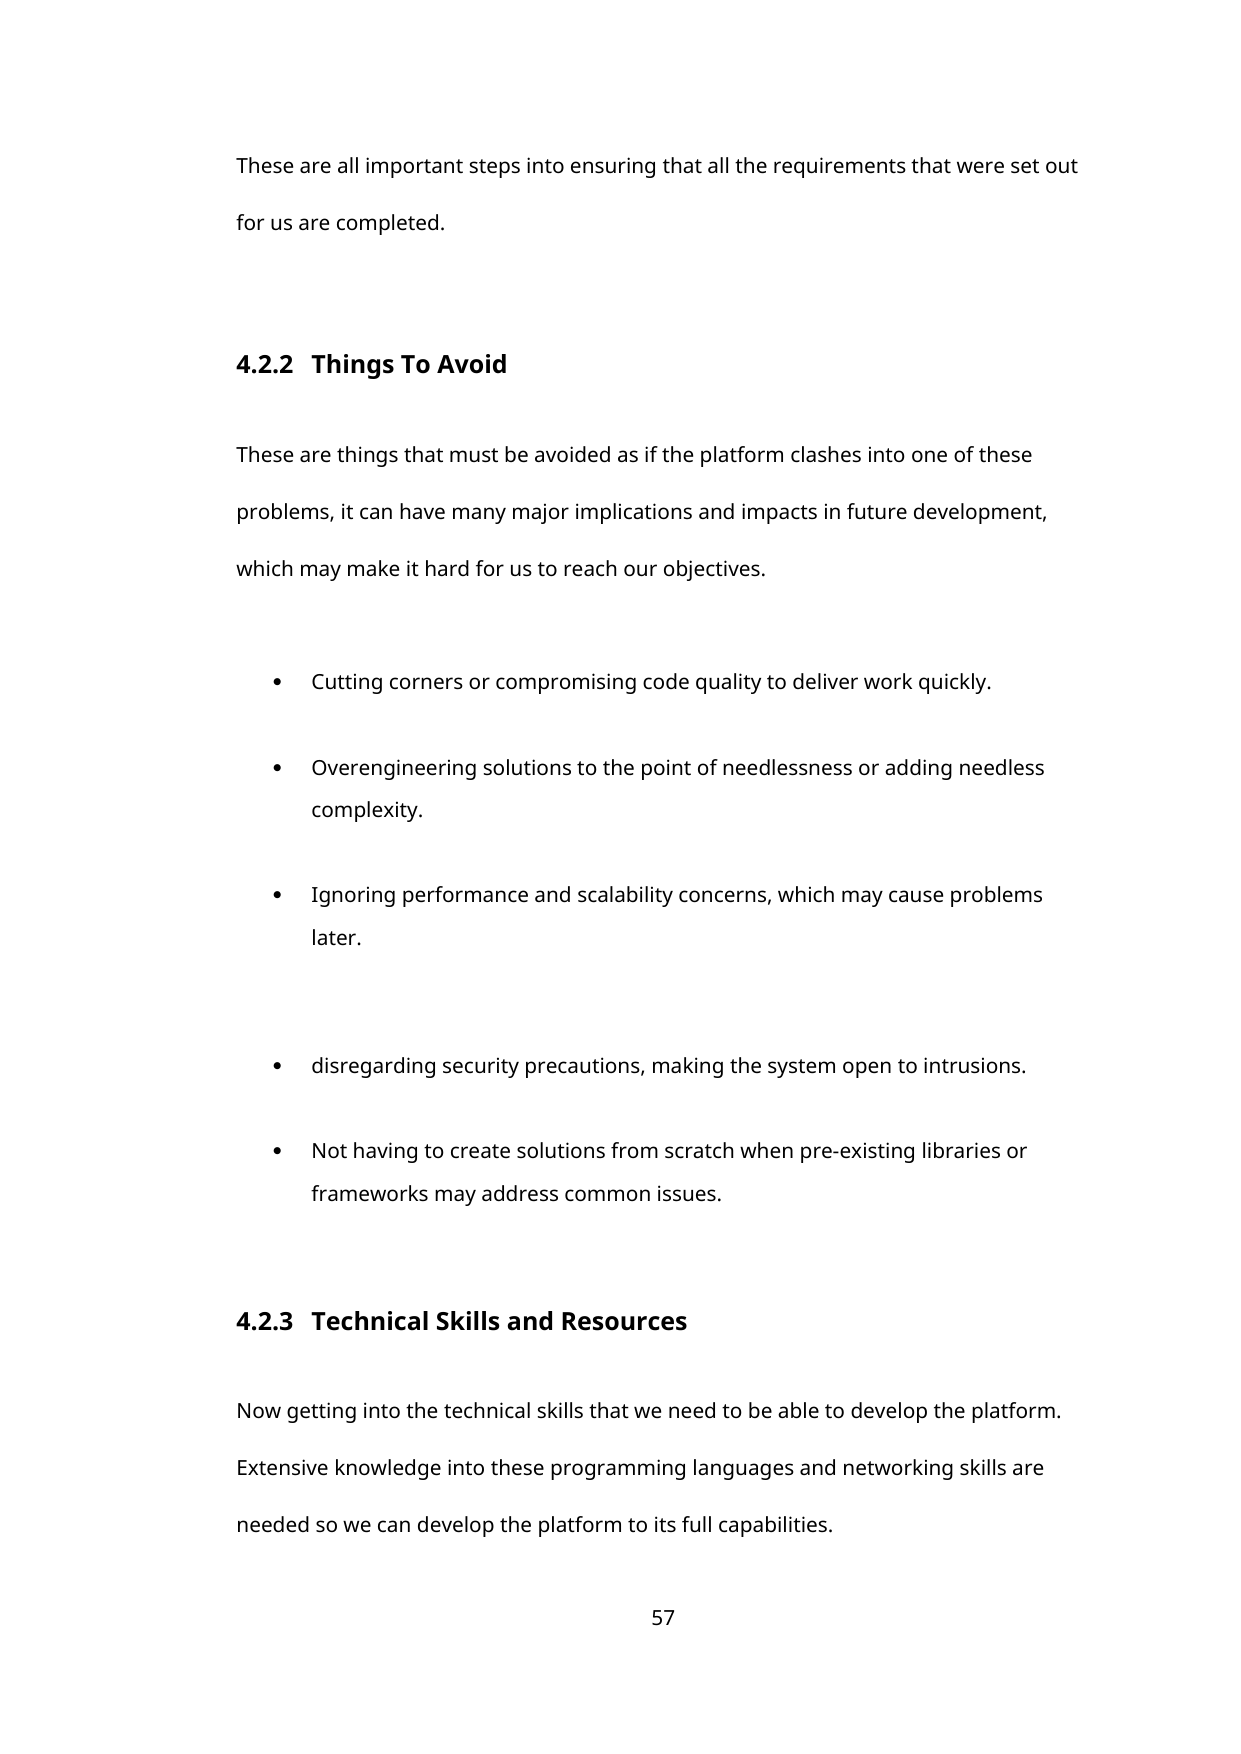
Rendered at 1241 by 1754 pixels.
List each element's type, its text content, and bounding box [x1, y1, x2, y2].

text These are things that must be avoided as if the platform clashes into one of these problems, it can have many major implications and impacts in future development, which may make it hard for us to reach our objectives. [236, 440, 1090, 582]
subtitle Things To Avoid [236, 347, 1090, 381]
list Ignoring performance and scalability concerns, which may cause problems later. [274, 881, 1090, 1037]
list Overengineering solutions to the point of needlessness or adding needless complexity. [274, 753, 1090, 866]
text Now getting into the technical skills that we need to be able to develop the platform. Extensive knowledge into these programming languages and networking skills are needed so we can develop the platform to its full capabilities. [236, 1396, 1090, 1538]
list Cutting corners or compromising code quality to deliver work quickly. [274, 667, 1090, 738]
list Not having to create solutions from scratch when pre-existing libraries or frameworks may address common issues. [274, 1136, 1090, 1207]
list disregarding security precautions, making the system open to intrusions. [274, 1051, 1090, 1122]
text These are all important steps into ensuring that all the requirements that were set out for us are completed. [236, 151, 1090, 237]
subtitle Technical Skills and Resources [236, 1303, 1090, 1337]
